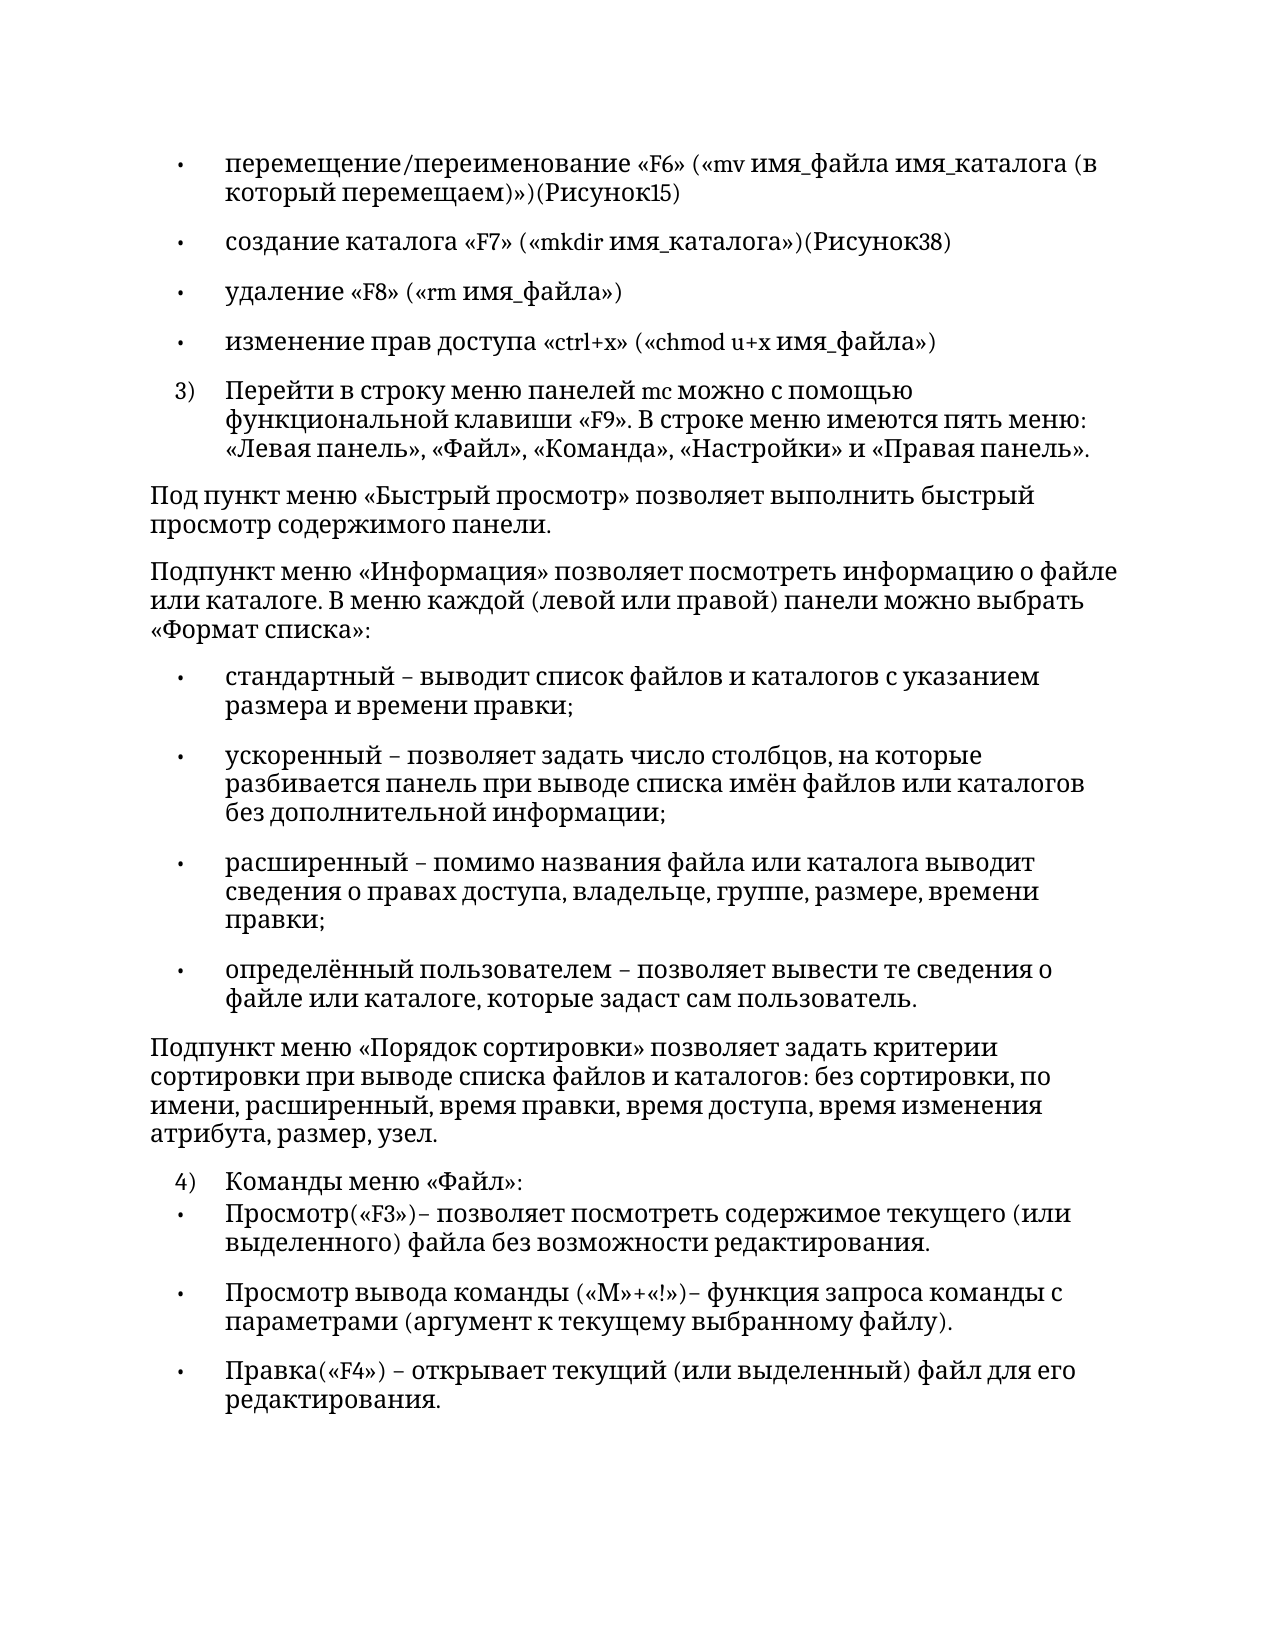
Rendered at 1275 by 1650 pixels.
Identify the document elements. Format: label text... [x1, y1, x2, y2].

list Команды меню «Файл»: [175, 1168, 1125, 1197]
list Просмотр вывода команды («М»+«!»)− функция запроса команды с параметрами (аргумент к текущему выбранному файлу). [175, 1279, 1125, 1336]
text Подпункт меню «Информация» позволяет посмотреть информацию о файле или каталоге. В меню каждой (левой или правой) панели можно выбрать «Формат списка»: [150, 558, 1125, 644]
list расширенный − помимо названия файла или каталога выводит сведения о правах доступа, владельце, группе, размере, времени правки; [175, 849, 1125, 935]
list стандартный − выводит список файлов и каталогов с указанием размера и времени правки; [175, 663, 1125, 721]
list удаление «F8» («rm имя_файла») [175, 278, 1125, 307]
list перемещение/переименование «F6» («mv имя_файла имя_каталога (в который перемещаем)»)(Рисунок15) [175, 150, 1125, 207]
list Просмотр(«F3»)− позволяет посмотреть содержимое текущего (или выделенного) файла без возможности редактирования. [175, 1200, 1125, 1258]
list изменение прав доступа «ctrl+x» («chmod u+x имя_файла») [175, 327, 1125, 356]
text Под пункт меню «Быстрый просмотр» позволяет выполнить быстрый просмотр содержимого панели. [150, 482, 1125, 539]
list создание каталога «F7» («mkdir имя_каталога»)(Рисунок38) [175, 228, 1125, 257]
list определённый пользователем − позволяет вывести те сведения о файле или каталоге, которые задаст сам пользователь. [175, 956, 1125, 1013]
list ускоренный − позволяет задать число столбцов, на которые разбивается панель при выводе списка имён файлов или каталогов без дополнительной информации; [175, 742, 1125, 828]
list Перейти в строку меню панелей mc можно с помощью функциональной клавиши «F9». В строке меню имеются пять меню: «Левая панель», «Файл», «Команда», «Настройки» и «Правая панель». [175, 377, 1125, 463]
text Подпункт меню «Порядок сортировки» позволяет задать критерии сортировки при выводе списка файлов и каталогов: без сортировки, по имени, расширенный, время правки, время доступа, время изменения атрибута, размер, узел. [150, 1034, 1125, 1149]
list Правка(«F4») − открывает текущий (или выделенный) файл для его редактирования. [175, 1357, 1125, 1414]
